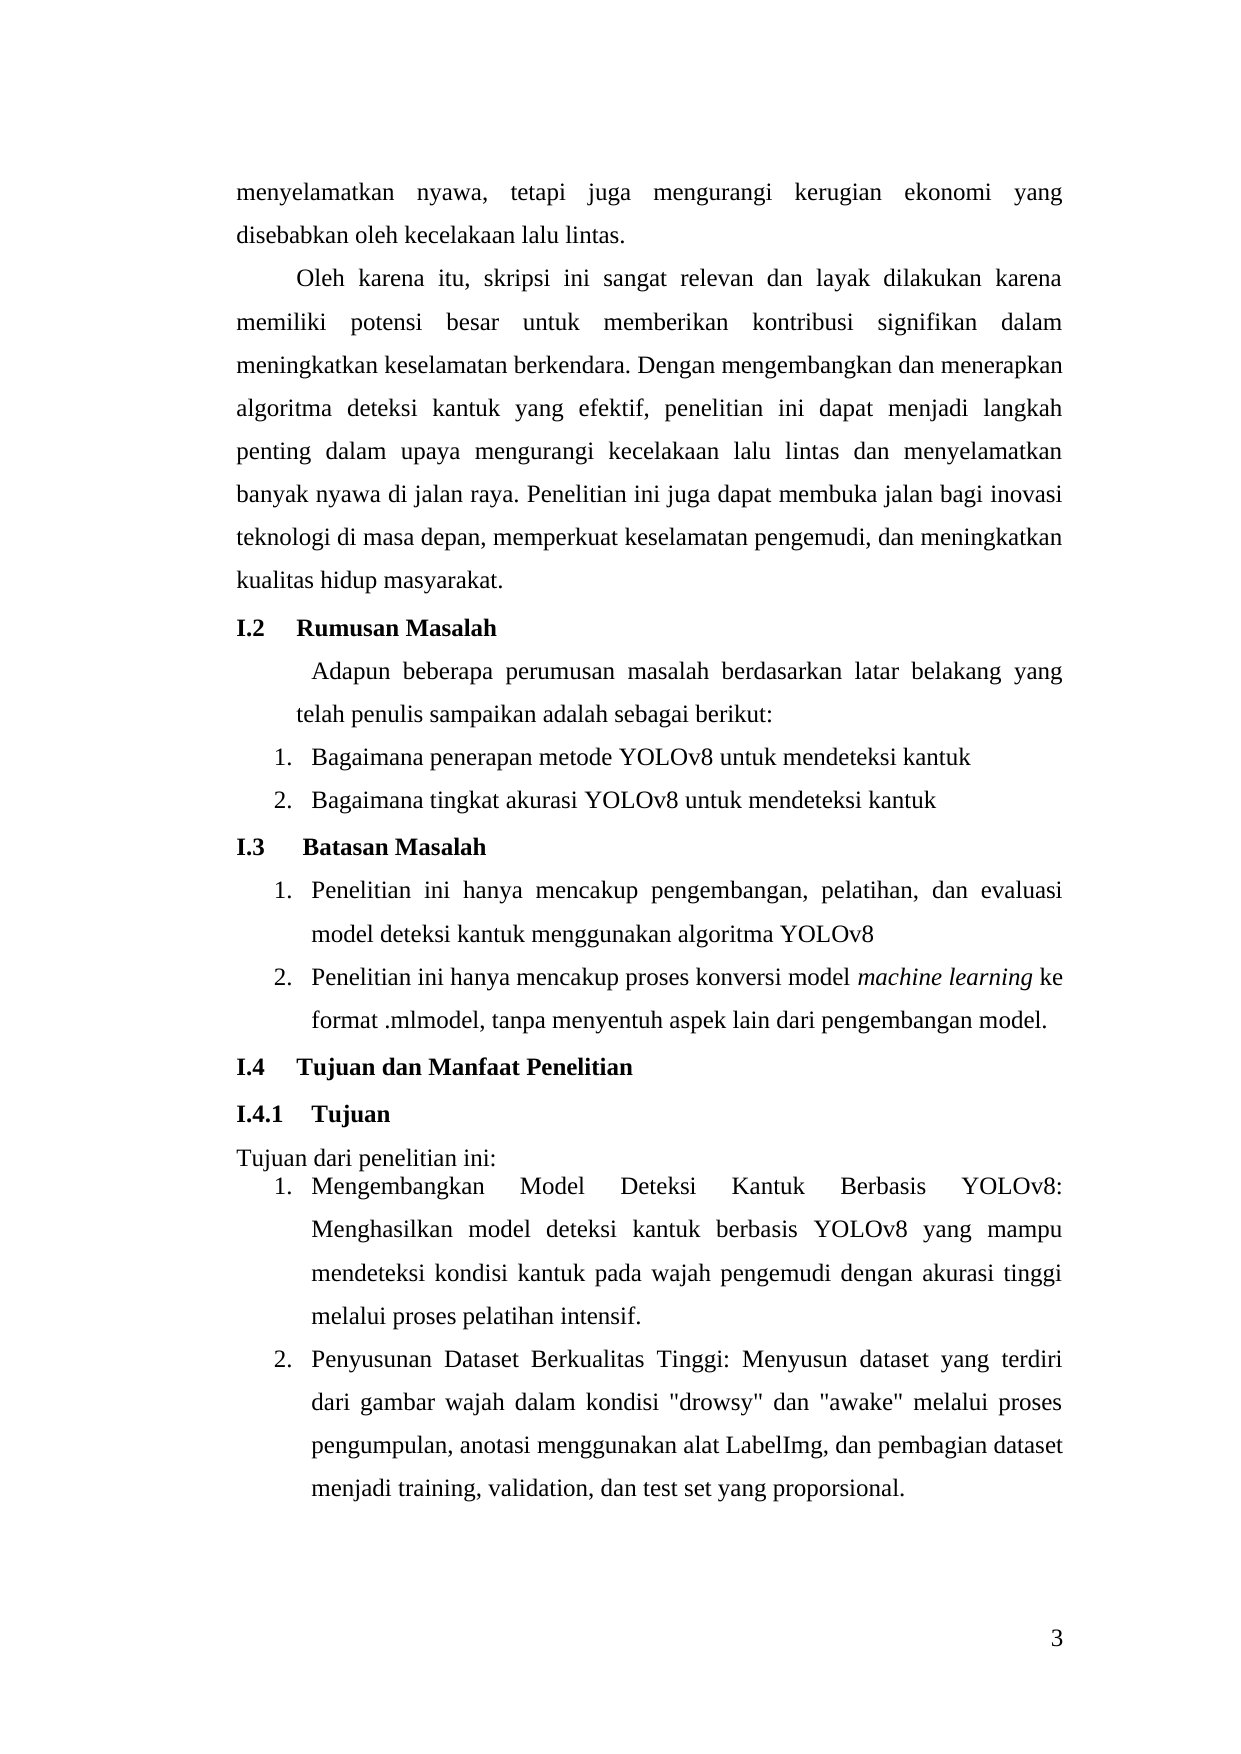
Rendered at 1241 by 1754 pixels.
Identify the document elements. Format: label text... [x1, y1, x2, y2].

list Penelitian ini hanya mencakup pengembangan, pelatihan, dan evaluasi model deteksi kantuk menggunakan algoritma YOLOv8 [274, 876, 1063, 947]
text Adapun beberapa perumusan masalah berdasarkan latar belakang yang telah penulis sampaikan adalah sebagai berikut: [296, 656, 1063, 728]
text Tujuan dari penelitian ini: [236, 1143, 1063, 1171]
list Bagaimana tingkat akurasi YOLOv8 untuk mendeteksi kantuk [274, 785, 1063, 814]
text Oleh karena itu, skripsi ini sangat relevan dan layak dilakukan karena memiliki potensi besar untuk memberikan kontribusi signifikan dalam meningkatkan keselamatan berkendara. Dengan mengembangkan dan menerapkan algoritma deteksi kantuk yang efektif, penelitian ini dapat menjadi langkah penting dalam upaya mengurangi kecelakaan lalu lintas dan menyelamatkan banyak nyawa di jalan raya. Penelitian ini juga dapat membuka jalan bagi inovasi teknologi di masa depan, memperkuat keselamatan pengemudi, dan meningkatkan kualitas hidup masyarakat. [236, 263, 1063, 594]
subtitle Tujuan [236, 1099, 1063, 1128]
subtitle Batasan Masalah [236, 832, 1063, 861]
subtitle Tujuan dan Manfaat Penelitian [236, 1052, 1063, 1081]
list Mengembangkan Model Deteksi Kantuk Berbasis YOLOv8: Menghasilkan model deteksi kantuk berbasis YOLOv8 yang mampu mendeteksi kondisi kantuk pada wajah pengemudi dengan akurasi tinggi melalui proses pelatihan intensif. [274, 1171, 1063, 1329]
list Penelitian ini hanya mencakup proses konversi model machine learning ke format .mlmodel, tanpa menyentuh aspek lain dari pengembangan model. [274, 962, 1063, 1034]
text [236, 177, 1063, 249]
list Penyusunan Dataset Berkualitas Tinggi: Menyusun dataset yang terdiri dari gambar wajah dalam kondisi "drowsy" dan "awake" melalui proses pengumpulan, anotasi menggunakan alat LabelImg, dan pembagian dataset menjadi training, validation, dan test set yang proporsional. [274, 1344, 1063, 1502]
list Bagaimana penerapan metode YOLOv8 untuk mendeteksi kantuk [274, 742, 1063, 771]
subtitle Rumusan Masalah [236, 613, 1063, 641]
